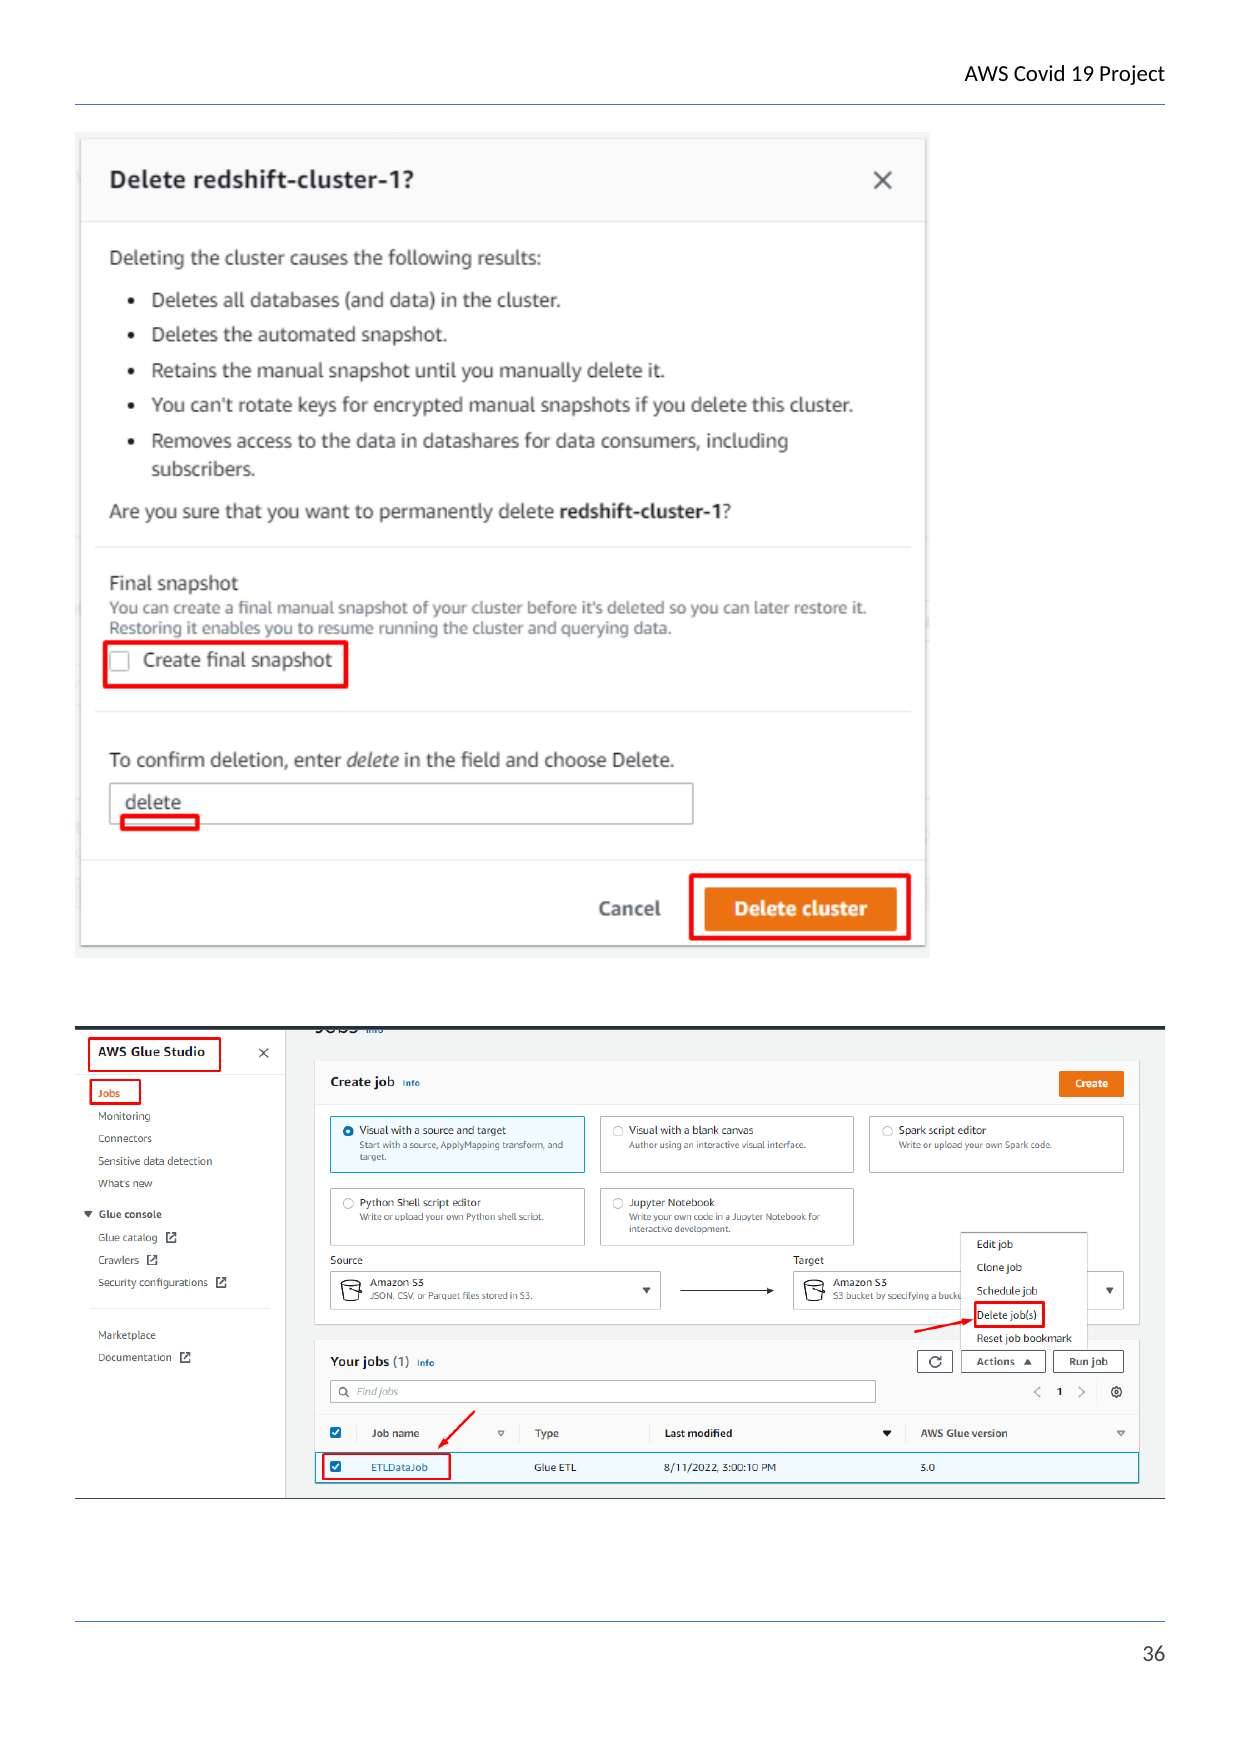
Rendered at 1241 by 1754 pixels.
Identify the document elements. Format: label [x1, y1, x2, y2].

picture [75, 1026, 1166, 1499]
picture [75, 132, 930, 958]
